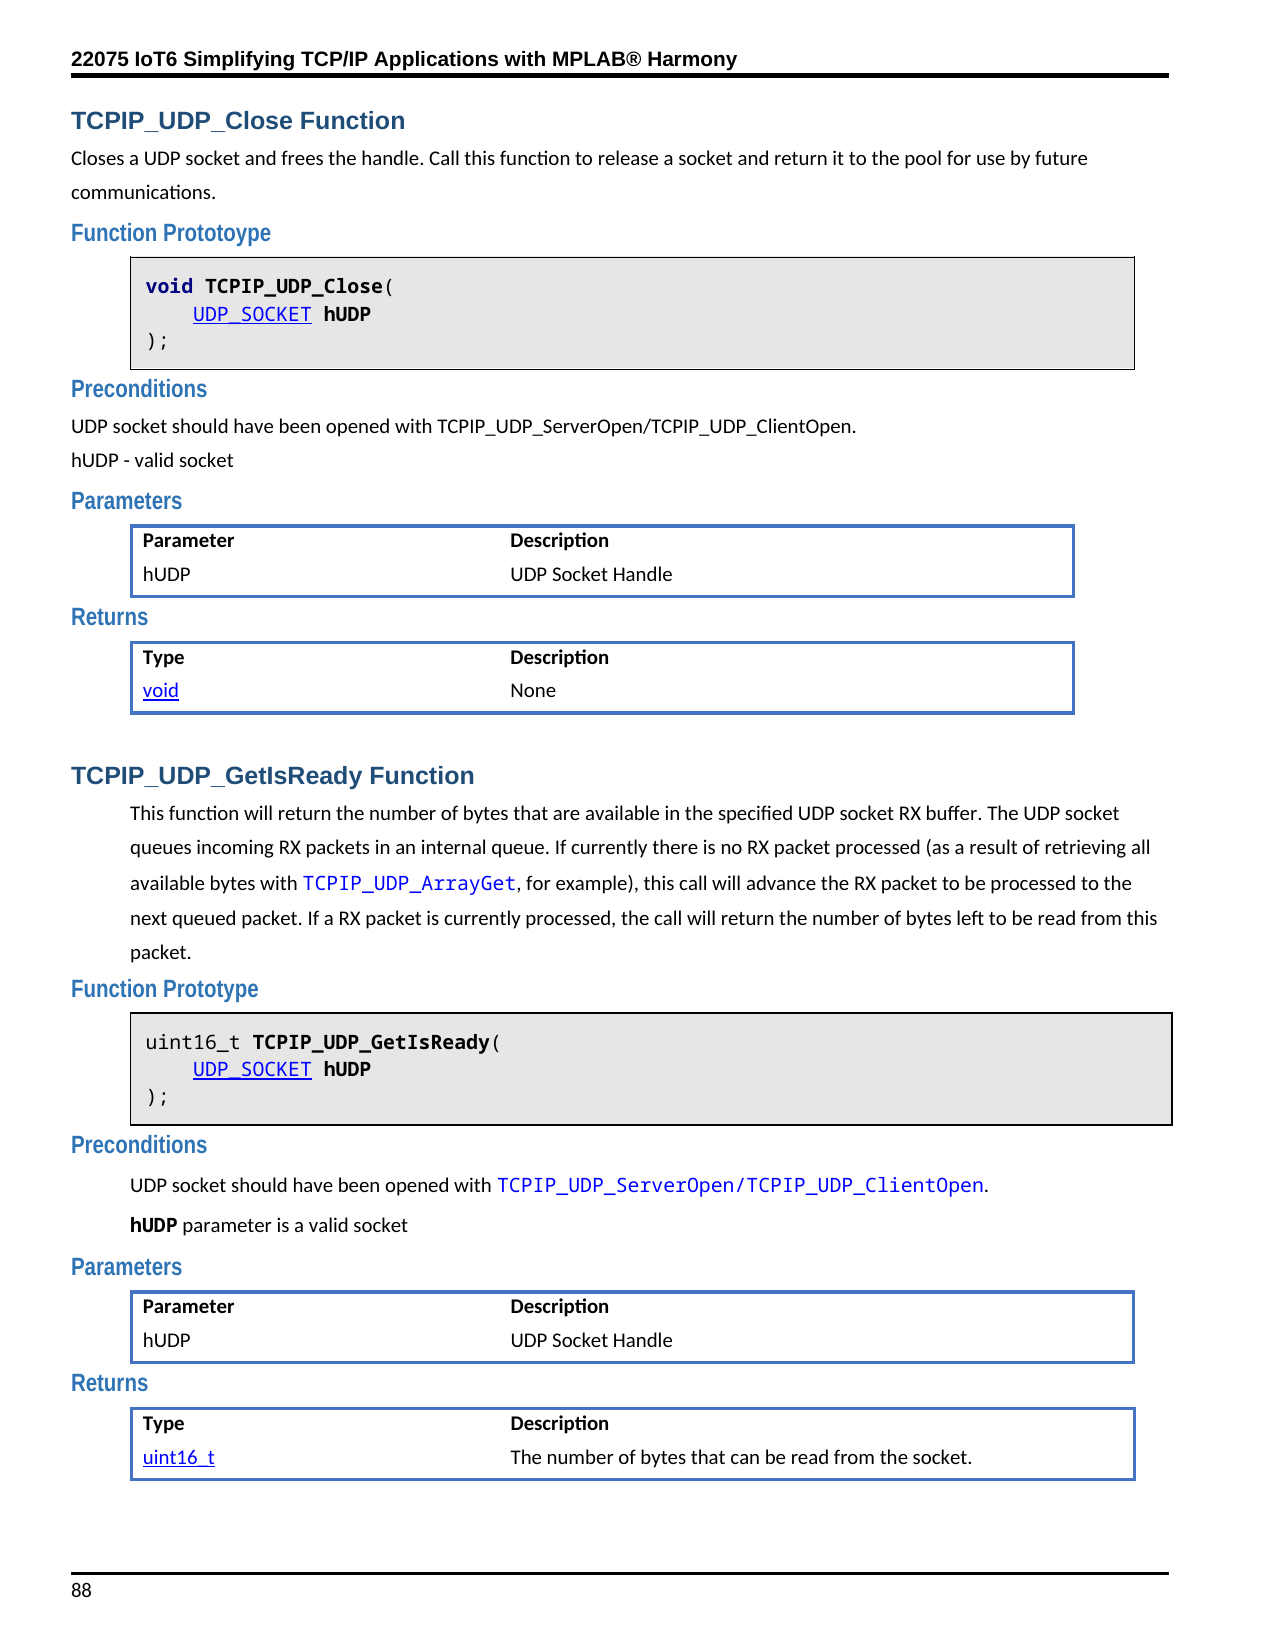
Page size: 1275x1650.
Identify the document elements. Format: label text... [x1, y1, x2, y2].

table_header Type [133, 1410, 499, 1444]
table_header Description [499, 1410, 1133, 1444]
text hUDP - valid socket [71, 447, 1169, 473]
list UDP socket should have been opened with TCPIP_UDP_ServerOpen/TCPIP_UDP_ClientOpen. [130, 1172, 1169, 1199]
table_header void TCPIP_UDP_Close( UDP_SOCKET hUDP ); [131, 258, 1134, 368]
table_cell uint16_t [133, 1444, 499, 1478]
subtitle TCPIP_UDP_Close Function [71, 106, 1169, 135]
table_header Parameter [133, 1294, 499, 1327]
table_cell void [133, 678, 499, 711]
table_cell hUDP [133, 561, 499, 595]
text Function Prototype [71, 973, 1169, 1002]
subtitle TCPIP_UDP_GetIsReady Function [71, 761, 1169, 790]
table_header Description [499, 644, 1072, 678]
text UDP socket should have been opened with TCPIP_UDP_ServerOpen/TCPIP_UDP_ClientOpen. [71, 413, 1169, 438]
subtitle Function Prototoype [71, 218, 1169, 246]
table_cell The number of bytes that can be read from the socket. [499, 1444, 1133, 1478]
subtitle Preconditions [71, 1130, 1169, 1159]
table_cell UDP Socket Handle [499, 1327, 1132, 1361]
subtitle Returns [71, 602, 1169, 631]
list hUDP parameter is a valid socket [130, 1211, 1169, 1238]
subtitle Parameters [71, 1252, 1169, 1280]
subtitle Parameters [71, 486, 1169, 514]
table_cell None [499, 678, 1072, 711]
table_header Description [499, 1294, 1132, 1327]
subtitle Returns [71, 1368, 1169, 1397]
table_cell hUDP [133, 1327, 499, 1361]
table_header Type [133, 644, 499, 678]
subtitle Preconditions [71, 374, 1169, 403]
table_header Parameter [133, 528, 499, 561]
table_cell UDP Socket Handle [499, 561, 1072, 595]
text This function will return the number of bytes that are available in the specified UDP socket RX buffer. The UDP socket queues incoming RX packets in an internal queue. If currently there is no RX packet processed (as a result of retrieving all available bytes with TCPIP_UDP_ArrayGet, for example), this call will advance the RX packet to be processed to the next queued packet. If a RX packet is currently processed, the call will return the number of bytes left to be read from this packet. [130, 800, 1169, 965]
text Closes a UDP socket and frees the handle. Call this function to release a socket and return it to the pool for use by future communications. [71, 145, 1169, 205]
table_header Description [499, 528, 1072, 561]
table_header uint16_t TCPIP_UDP_GetIsReady( UDP_SOCKET hUDP ); [131, 1014, 1171, 1124]
